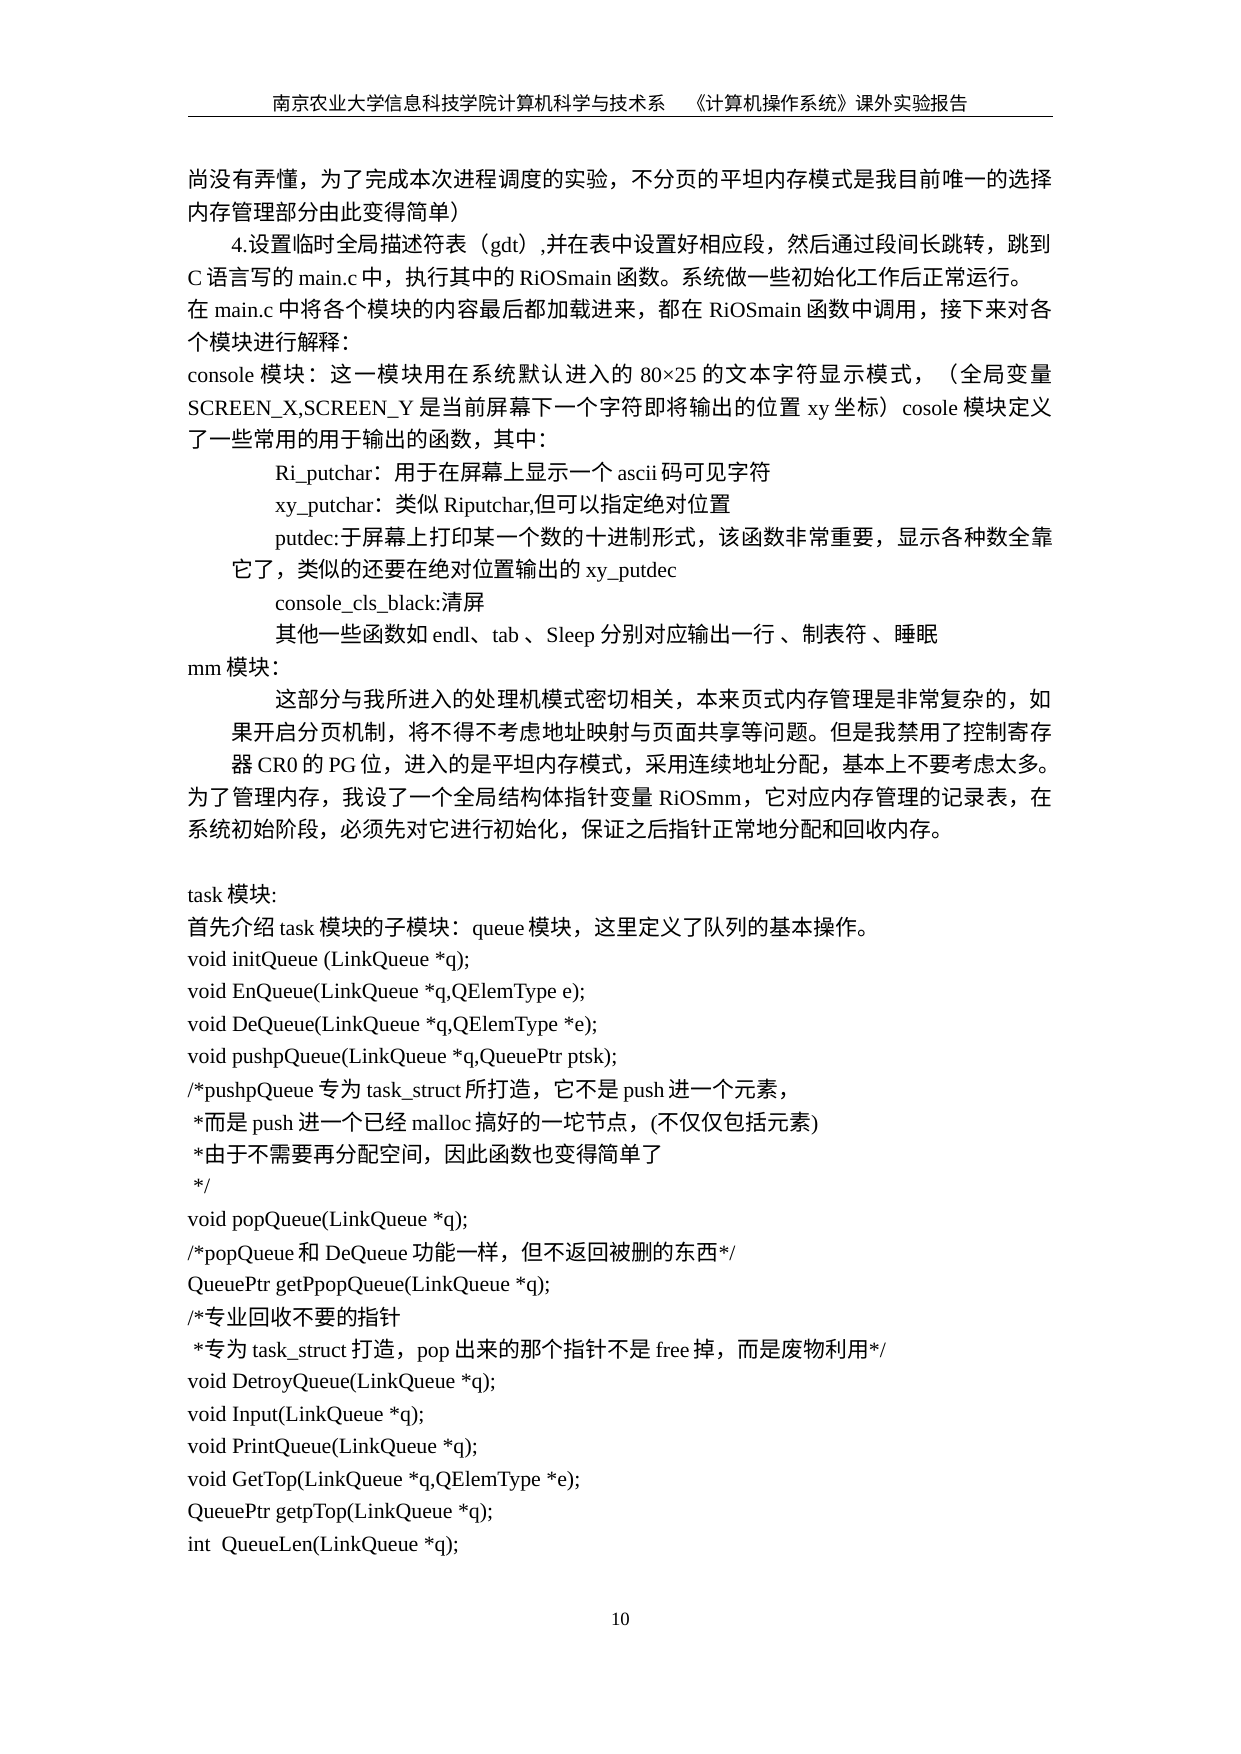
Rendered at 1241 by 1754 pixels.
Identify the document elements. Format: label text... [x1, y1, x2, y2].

list void Input(LinkQueue *q); [187, 1397, 1053, 1429]
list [187, 162, 1053, 292]
list 这部分与我所进入的处理机模式密切相关，本来页式内存管理是非常复杂的，如果开启分页机制，将不得不考虑地址映射与页面共享等问题。但是我禁用了控制寄存器CR0的PG位，进入的是平坦内存模式，采用连续地址分配，基本上不要考虑太多。 [231, 682, 1053, 779]
list int QueueLen(LinkQueue *q); [187, 1527, 1053, 1559]
list 其他一些函数如endl、tab 、Sleep 分别对应输出一行 、制表符 、睡眠 [231, 617, 1053, 649]
list /*专业回收不要的指针 [187, 1299, 1053, 1332]
list *而是push进一个已经malloc搞好的一坨节点，(不仅仅包括元素) [187, 1104, 1053, 1137]
list void EnQueue(LinkQueue *q,QElemType e); [187, 974, 1053, 1007]
list void PrintQueue(LinkQueue *q); [187, 1429, 1053, 1462]
list console模块：这一模块用在系统默认进入的80×25的文本字符显示模式，（全局变量SCREEN_X,SCREEN_Y是当前屏幕下一个字符即将输出的位置xy坐标）cosole模块定义了一些常用的用于输出的函数，其中： [187, 357, 1053, 454]
list void initQueue (LinkQueue *q); [187, 942, 1053, 974]
list void popQueue(LinkQueue *q); [187, 1202, 1053, 1234]
list /*pushpQueue专为task_struct所打造，它不是push进一个元素， [187, 1072, 1053, 1104]
list task模块: [187, 877, 1053, 909]
list void pushpQueue(LinkQueue *q,QueuePtr ptsk); [187, 1039, 1053, 1072]
list xy_putchar：类似Riputchar,但可以指定绝对位置 [231, 487, 1053, 519]
list *专为task_struct打造，pop出来的那个指针不是free掉，而是废物利用*/ [187, 1332, 1053, 1364]
list console_cls_black:清屏 [231, 584, 1053, 617]
list putdec:于屏幕上打印某一个数的十进制形式，该函数非常重要，显示各种数全靠它了，类似的还要在绝对位置输出的xy_putdec [231, 519, 1053, 584]
list *由于不需要再分配空间，因此函数也变得简单了 [187, 1137, 1053, 1169]
list 首先介绍task模块的子模块：queue模块，这里定义了队列的基本操作。 [187, 909, 1053, 942]
list 为了管理内存，我设了一个全局结构体指针变量RiOSmm，它对应内存管理的记录表，在系统初始阶段，必须先对它进行初始化，保证之后指针正常地分配和回收内存。 [187, 779, 1053, 844]
list void DeQueue(LinkQueue *q,QElemType *e); [187, 1007, 1053, 1039]
list QueuePtr getpTop(LinkQueue *q); [187, 1494, 1053, 1527]
list */ [187, 1169, 1053, 1202]
list mm模块： [187, 649, 1053, 682]
list 在main.c中将各个模块的内容最后都加载进来，都在RiOSmain函数中调用，接下来对各个模块进行解释： [187, 292, 1053, 357]
list /*popQueue和DeQueue功能一样，但不返回被删的东西*/ [187, 1234, 1053, 1267]
list void DetroyQueue(LinkQueue *q); [187, 1364, 1053, 1397]
list Ri_putchar：用于在屏幕上显示一个ascii码可见字符 [231, 454, 1053, 487]
list QueuePtr getPpopQueue(LinkQueue *q); [187, 1267, 1053, 1299]
list void GetTop(LinkQueue *q,QElemType *e); [187, 1462, 1053, 1494]
